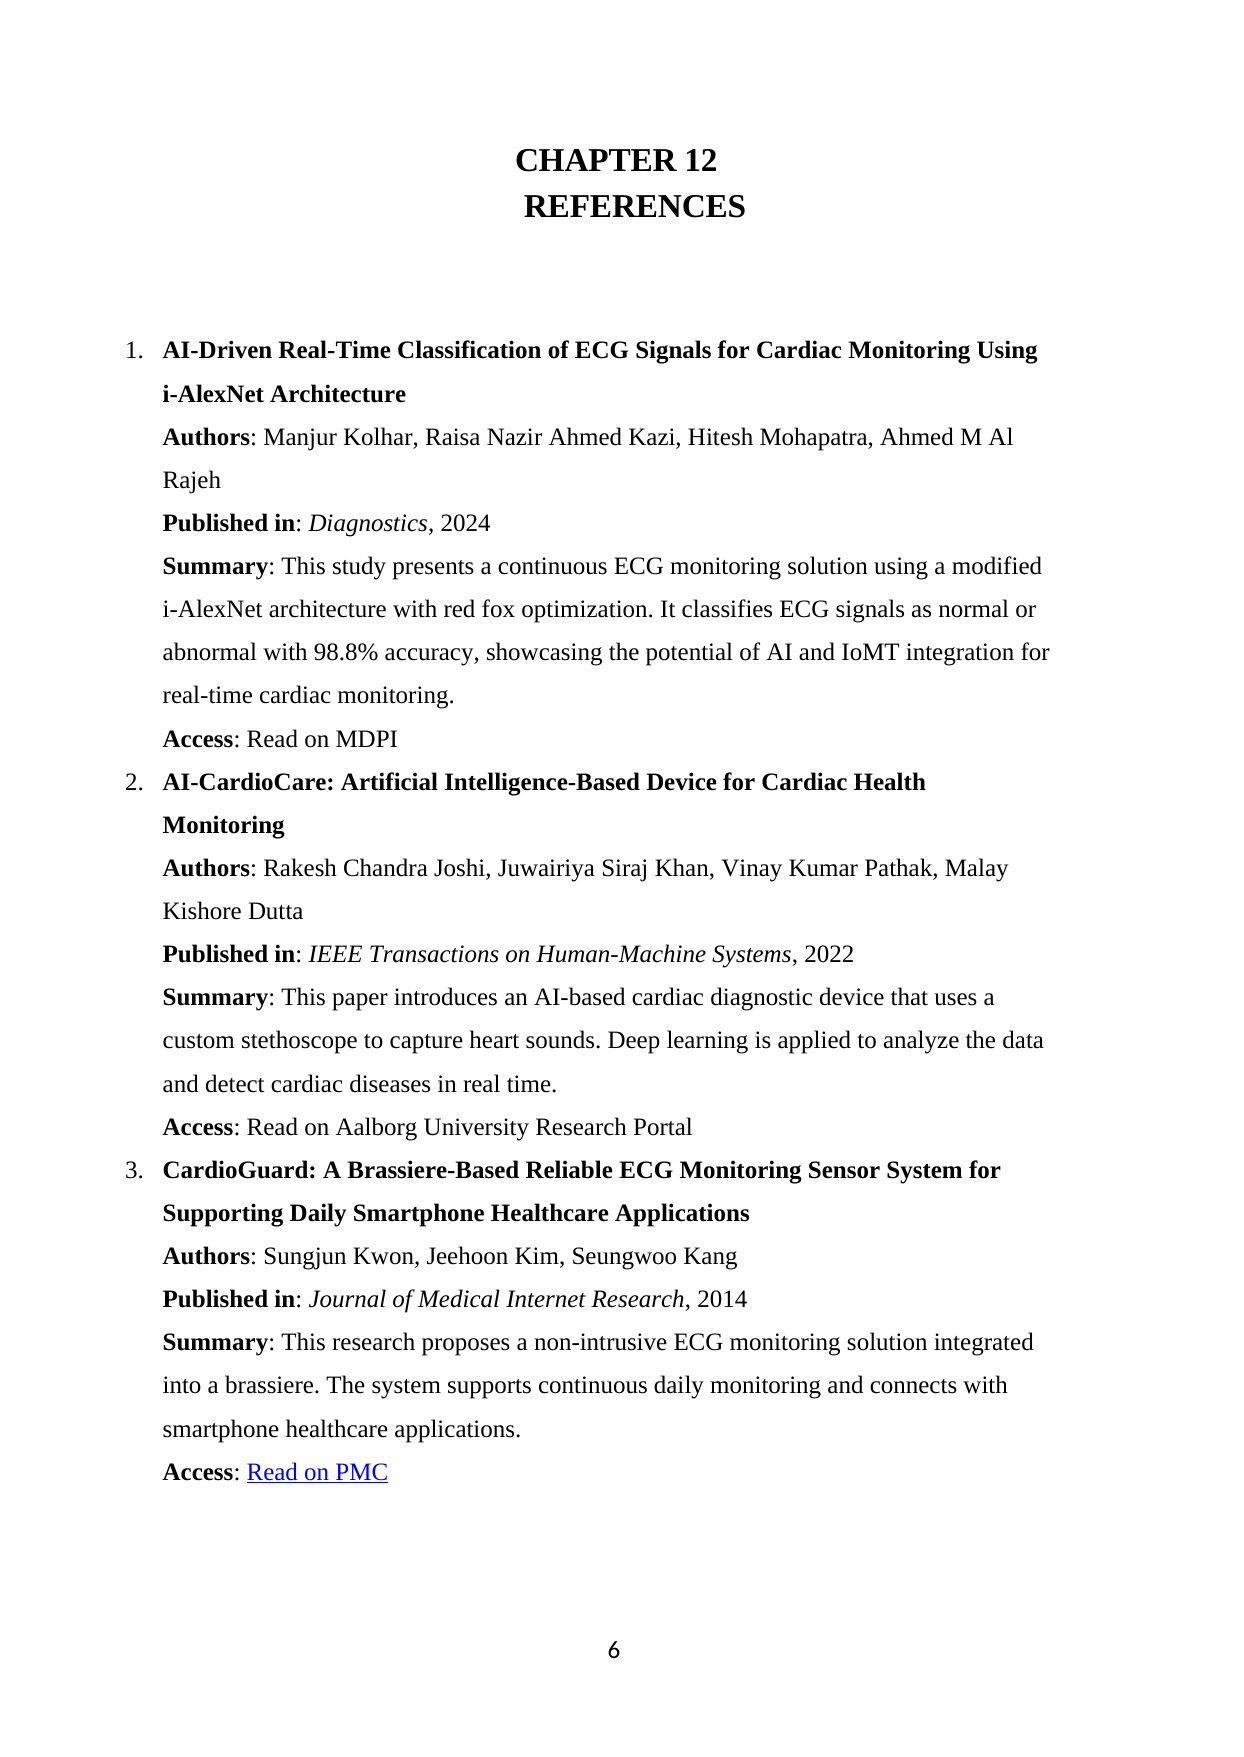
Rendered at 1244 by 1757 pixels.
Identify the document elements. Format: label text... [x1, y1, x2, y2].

text CHAPTER 12 [141, 140, 1092, 179]
text REFERENCES [178, 186, 1092, 224]
list CardioGuard: A Brassiere-Based Reliable ECG Monitoring Sensor System for Supporting Daily Smartphone Healthcare Applications Authors: Sungjun Kwon, Jeehoon Kim, Seungwoo Kang Published in: Journal of Medical Internet Research, 2014 Summary: This research proposes a non-intrusive ECG monitoring solution integrated into a brassiere. The system supports continuous daily monitoring and connects with smartphone healthcare applications. Access: Read on PMC [125, 1155, 1052, 1486]
list AI-Driven Real-Time Classification of ECG Signals for Cardiac Monitoring Using i-AlexNet Architecture Authors: Manjur Kolhar, Raisa Nazir Ahmed Kazi, Hitesh Mohapatra, Ahmed M Al Rajeh Published in: Diagnostics, 2024 Summary: This study presents a continuous ECG monitoring solution using a modified i-AlexNet architecture with red fox optimization. It classifies ECG signals as normal or abnormal with 98.8% accuracy, showcasing the potential of AI and IoMT integration for real-time cardiac monitoring. Access: Read on MDPI [125, 336, 1052, 752]
list AI-CardioCare: Artificial Intelligence-Based Device for Cardiac Health Monitoring Authors: Rakesh Chandra Joshi, Juwairiya Siraj Khan, Vinay Kumar Pathak, Malay Kishore Dutta Published in: IEEE Transactions on Human-Machine Systems, 2022 Summary: This paper introduces an AI-based cardiac diagnostic device that uses a custom stethoscope to capture heart sounds. Deep learning is applied to analyze the data and detect cardiac diseases in real time. Access: Read on Aalborg University Research Portal [125, 767, 1052, 1141]
